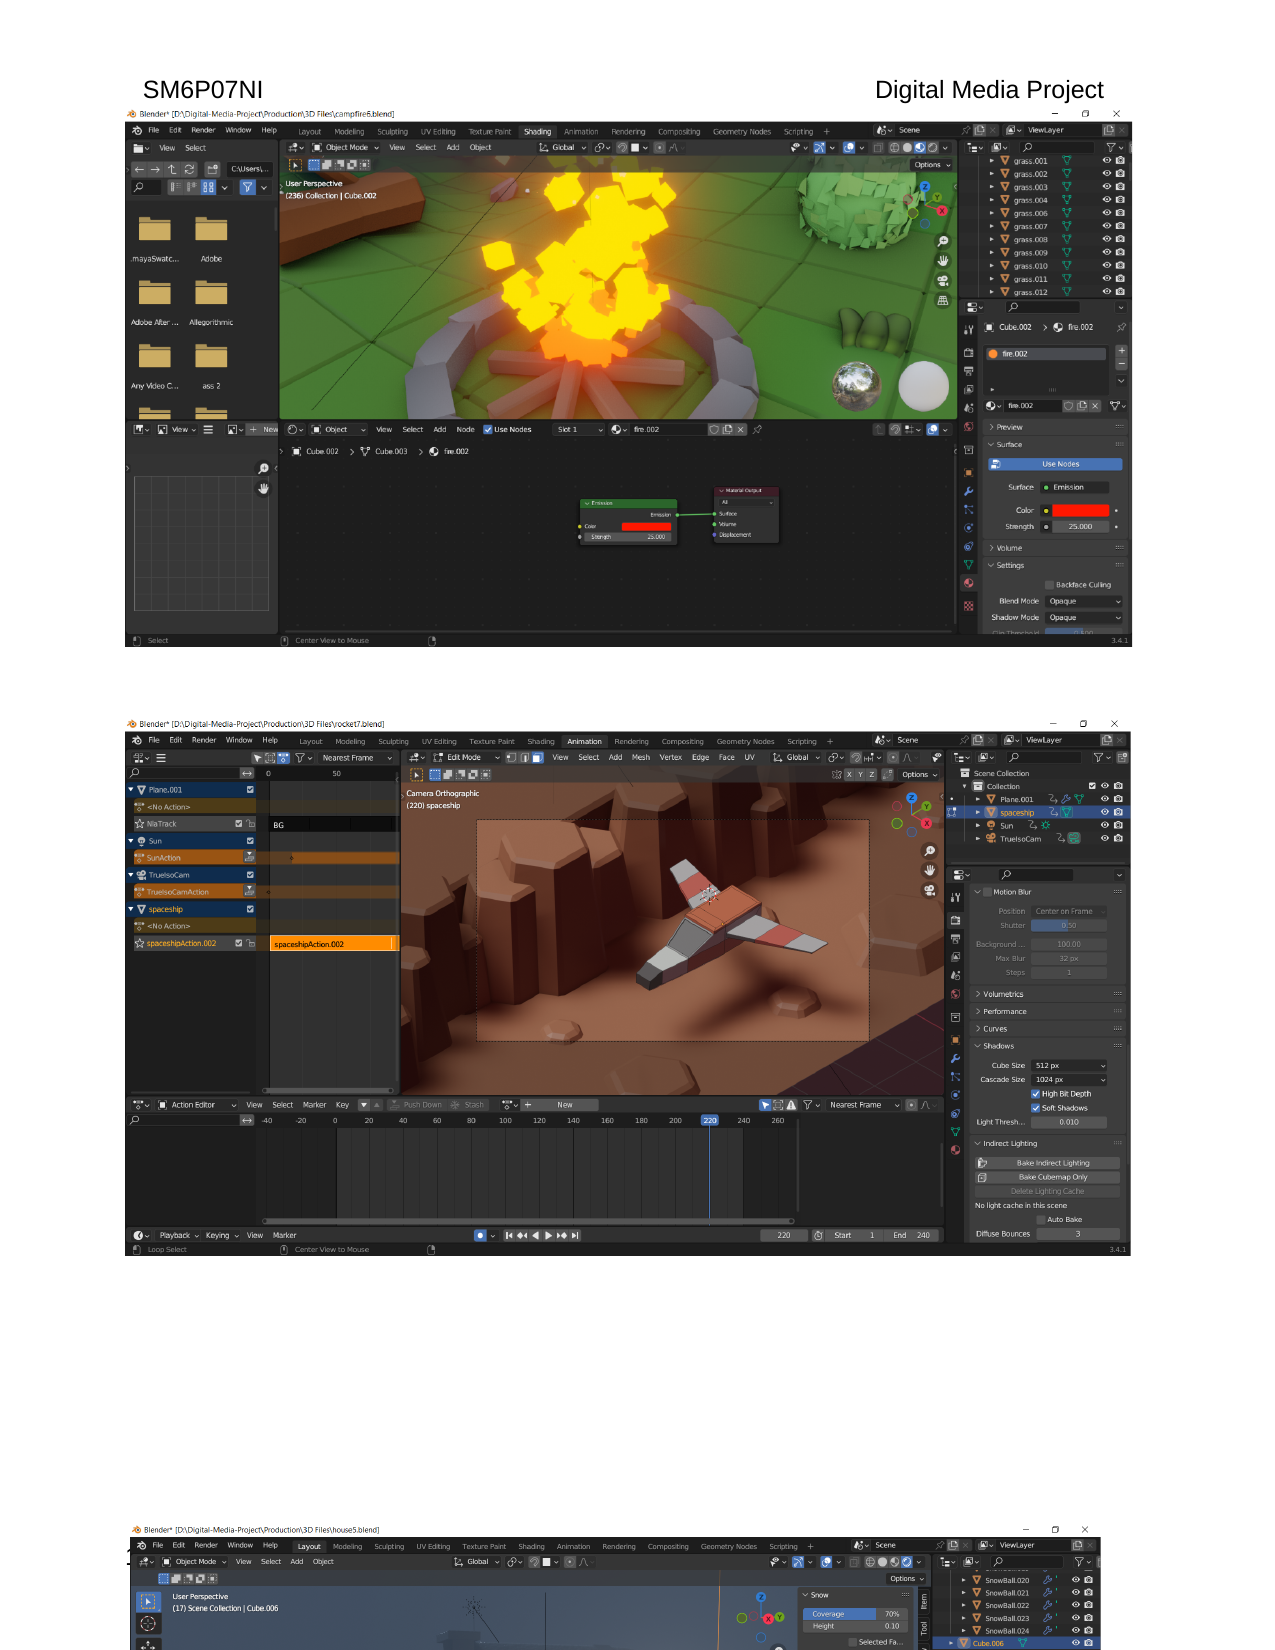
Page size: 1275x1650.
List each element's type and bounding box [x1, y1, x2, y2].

picture [130, 1522, 1101, 1650]
picture [125, 716, 1131, 1256]
picture [125, 106, 1133, 647]
